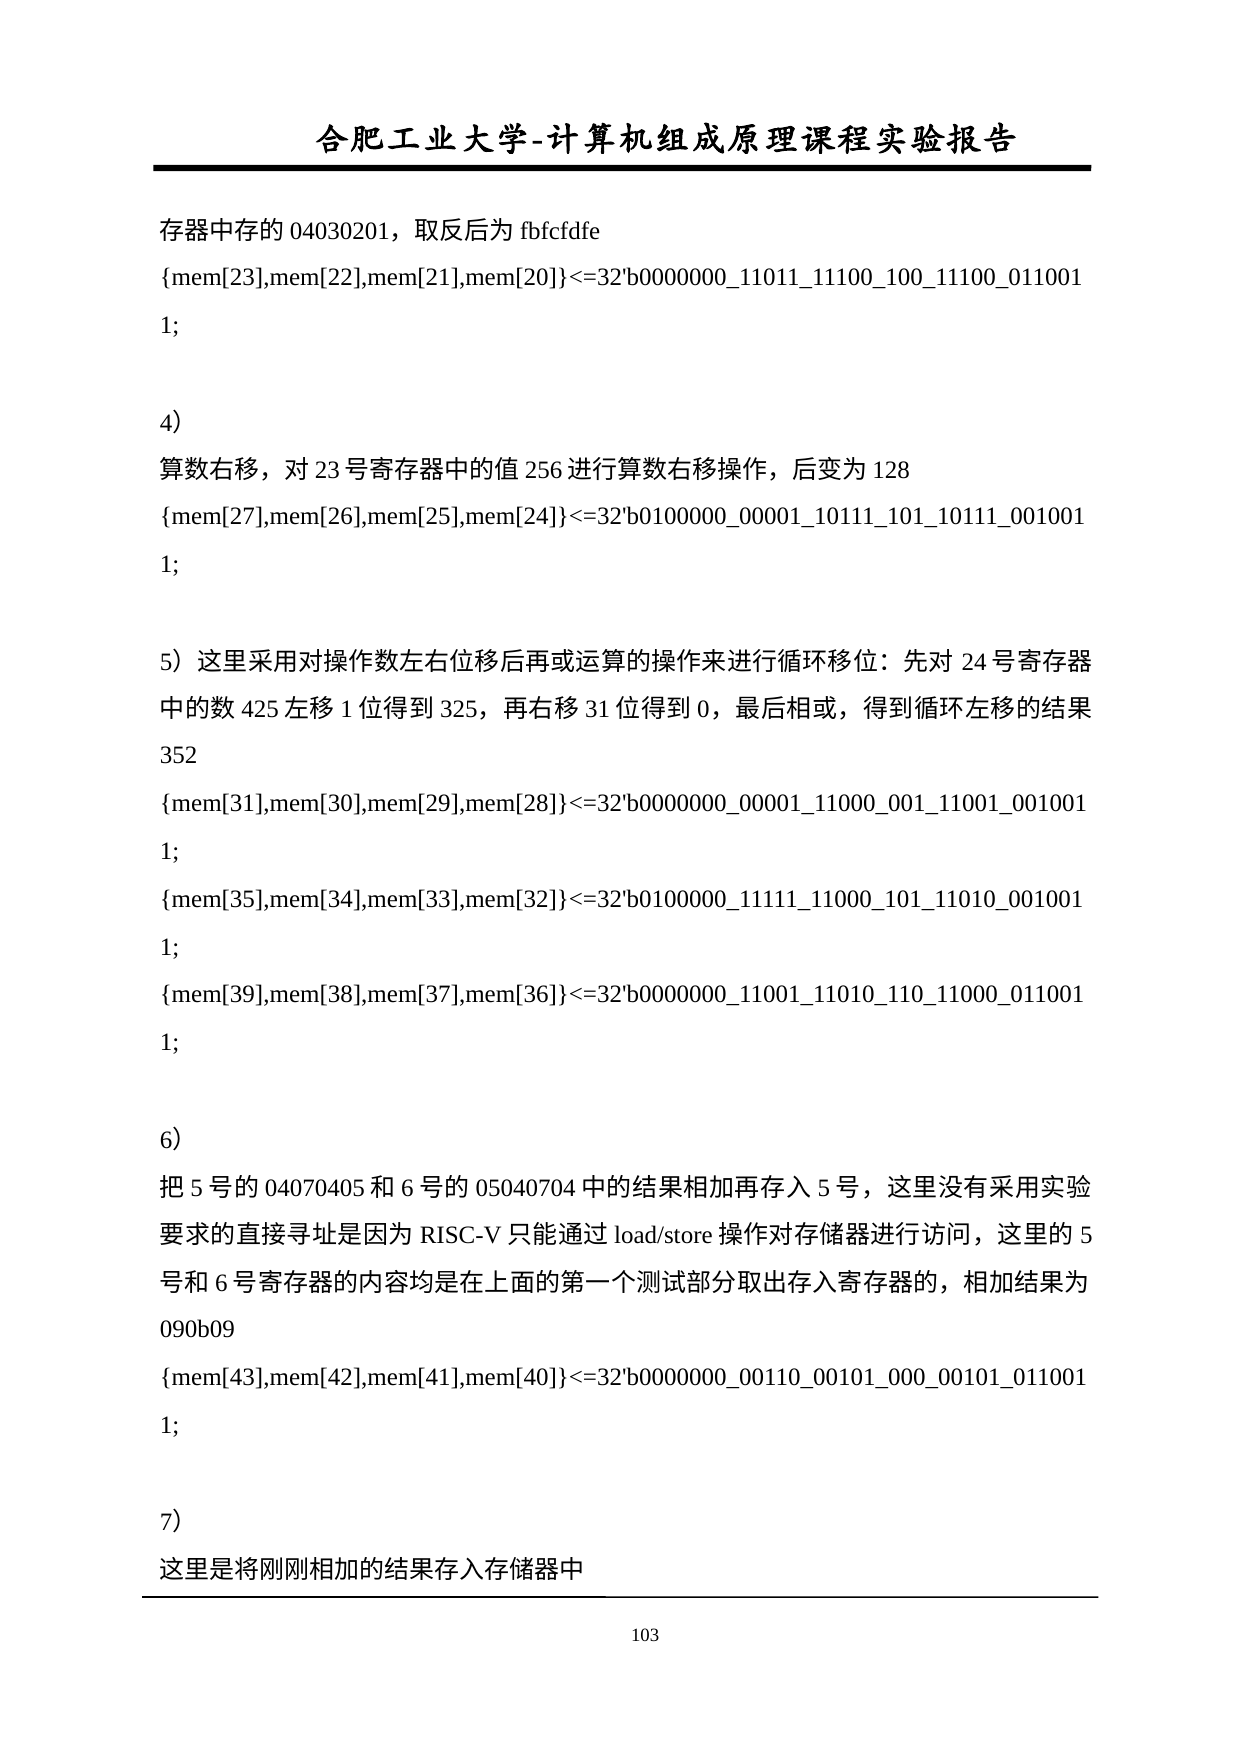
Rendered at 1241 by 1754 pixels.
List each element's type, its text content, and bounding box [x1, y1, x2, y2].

text 算数右移，对23号寄存器中的值256进行算数右移操作，后变为128 [159, 444, 1093, 492]
text {mem[39],mem[38],mem[37],mem[36]}<=32'b0000000_11001_11010_110_11000_0110011; [159, 970, 1093, 1066]
text 5）这里采用对操作数左右位移后再或运算的操作来进行循环移位：先对24号寄存器中的数425左移1位得到325，再右移31位得到0，最后相或，得到循环左移的结果352 [159, 635, 1093, 779]
text 6） [159, 1113, 1093, 1161]
text {mem[23],mem[22],mem[21],mem[20]}<=32'b0000000_11011_11100_100_11100_0110011; [159, 253, 1093, 348]
text {mem[31],mem[30],mem[29],mem[28]}<=32'b0000000_00001_11000_001_11001_0010011; [159, 779, 1093, 874]
text {mem[43],mem[42],mem[41],mem[40]}<=32'b0000000_00110_00101_000_00101_0110011; [159, 1353, 1093, 1448]
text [159, 205, 1093, 253]
text 7） [159, 1496, 1093, 1544]
text 4） [159, 396, 1093, 444]
text {mem[27],mem[26],mem[25],mem[24]}<=32'b0100000_00001_10111_101_10111_0010011; [159, 492, 1093, 588]
text 这里是将刚刚相加的结果存入存储器中 [159, 1544, 1093, 1592]
text {mem[35],mem[34],mem[33],mem[32]}<=32'b0100000_11111_11000_101_11010_0010011; [159, 874, 1093, 970]
text 把5号的04070405和6号的05040704中的结果相加再存入5号，这里没有采用实验要求的直接寻址是因为RISC-V只能通过load/store操作对存储器进行访问，这里的5号和6号寄存器的内容均是在上面的第一个测试部分取出存入寄存器的，相加结果为090b09 [159, 1161, 1093, 1353]
